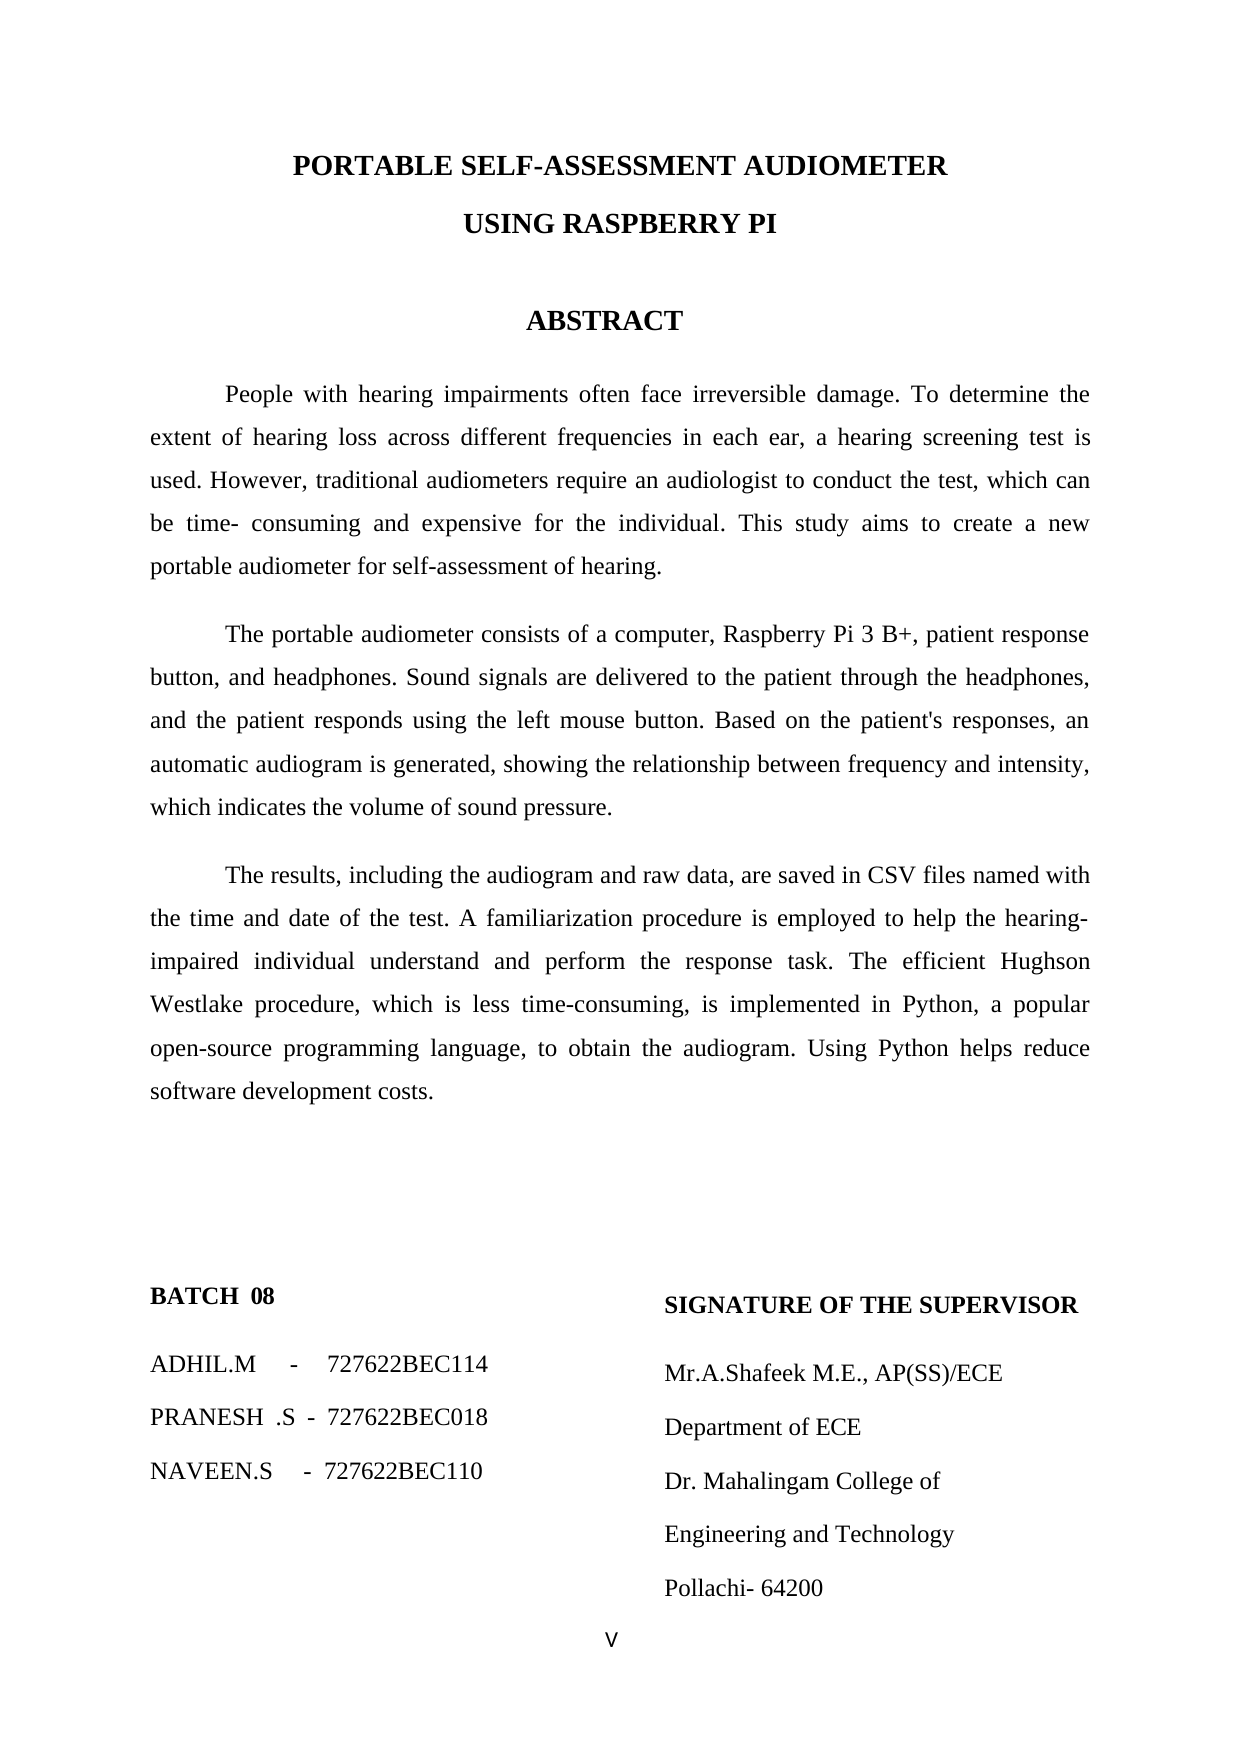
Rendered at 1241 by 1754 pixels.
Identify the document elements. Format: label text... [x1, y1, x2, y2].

text The portable audiometer consists of a computer, Raspberry Pi 3 B+, patient response button, and headphones. Sound signals are delivered to the patient through the headphones, and the patient responds using the left mouse button. Based on the patient's responses, an automatic audiogram is generated, showing the relationship between frequency and intensity, which indicates the volume of sound pressure. [150, 619, 1091, 821]
subtitle PORTABLE SELF-ASSESSMENT AUDIOMETER USING RASPBERRY PI [293, 148, 964, 239]
text Department of ECE [664, 1412, 1180, 1441]
text Dr. Mahalingam College of Engineering and Technology Pollachi- 64200 [664, 1466, 955, 1602]
text The results, including the audiogram and raw data, are saved in CSV files named with the time and date of the test. A familiarization procedure is employed to help the hearing- impaired individual understand and perform the response task. The efficient Hughson Westlake procedure, which is less time-consuming, is implemented in Python, a popular open-source programming language, to obtain the audiogram. Using Python helps reduce software development costs. [150, 860, 1091, 1104]
text ADHIL.M - 727622BEC114 PRANESH .S - 727622BEC018 NAVEEN.S - 727622BEC110 [150, 1349, 488, 1484]
subtitle BATCH 08 [150, 1281, 492, 1309]
subtitle SIGNATURE OF THE SUPERVISOR [664, 1290, 1180, 1319]
text People with hearing impairments often face irreversible damage. To determine the extent of hearing loss across different frequencies in each ear, a hearing screening test is used. However, traditional audiometers require an audiologist to conduct the test, which can be time- consuming and expensive for the individual. This study aims to create a new portable audiometer for self-assessment of hearing. [150, 379, 1091, 580]
subtitle ABSTRACT [77, 303, 1132, 337]
text Mr.A.Shafeek M.E., AP(SS)/ECE [664, 1358, 1180, 1387]
